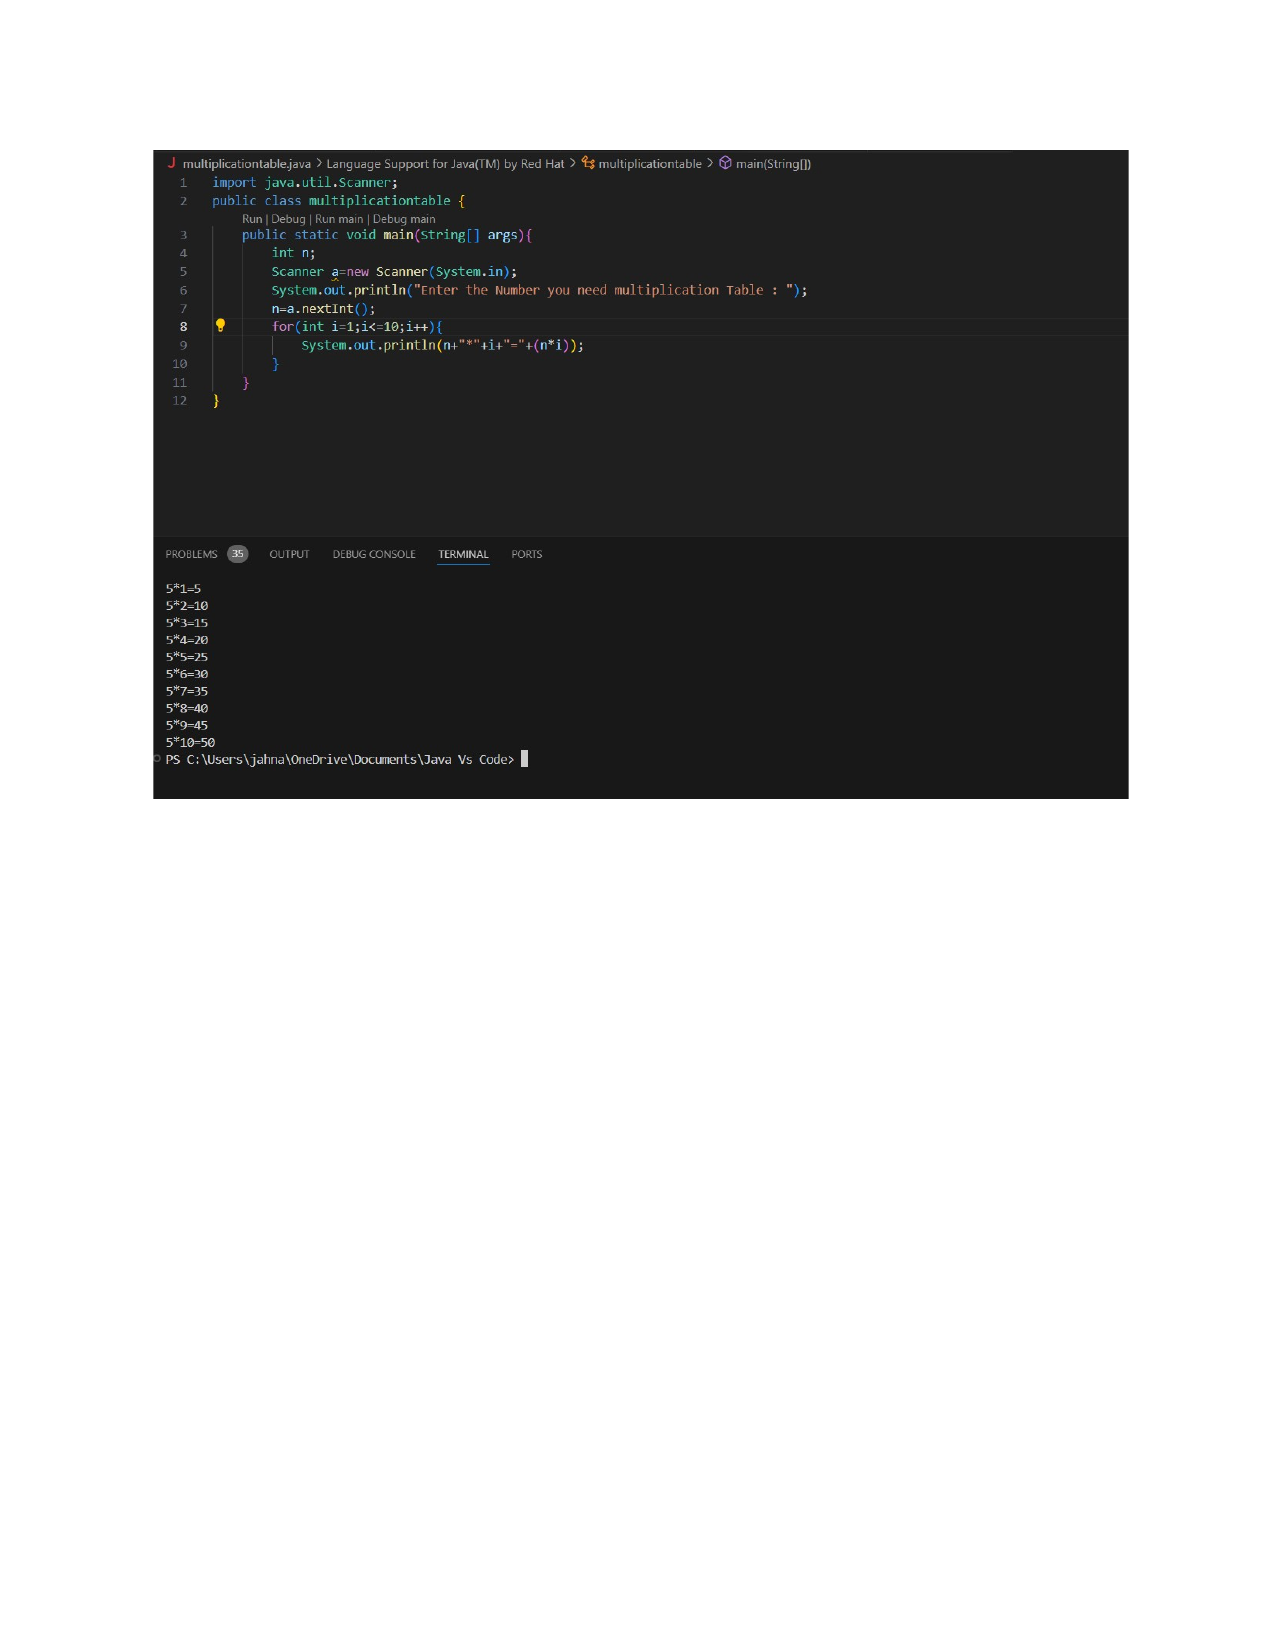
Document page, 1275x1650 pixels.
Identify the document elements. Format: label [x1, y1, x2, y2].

picture [153, 150, 1129, 799]
